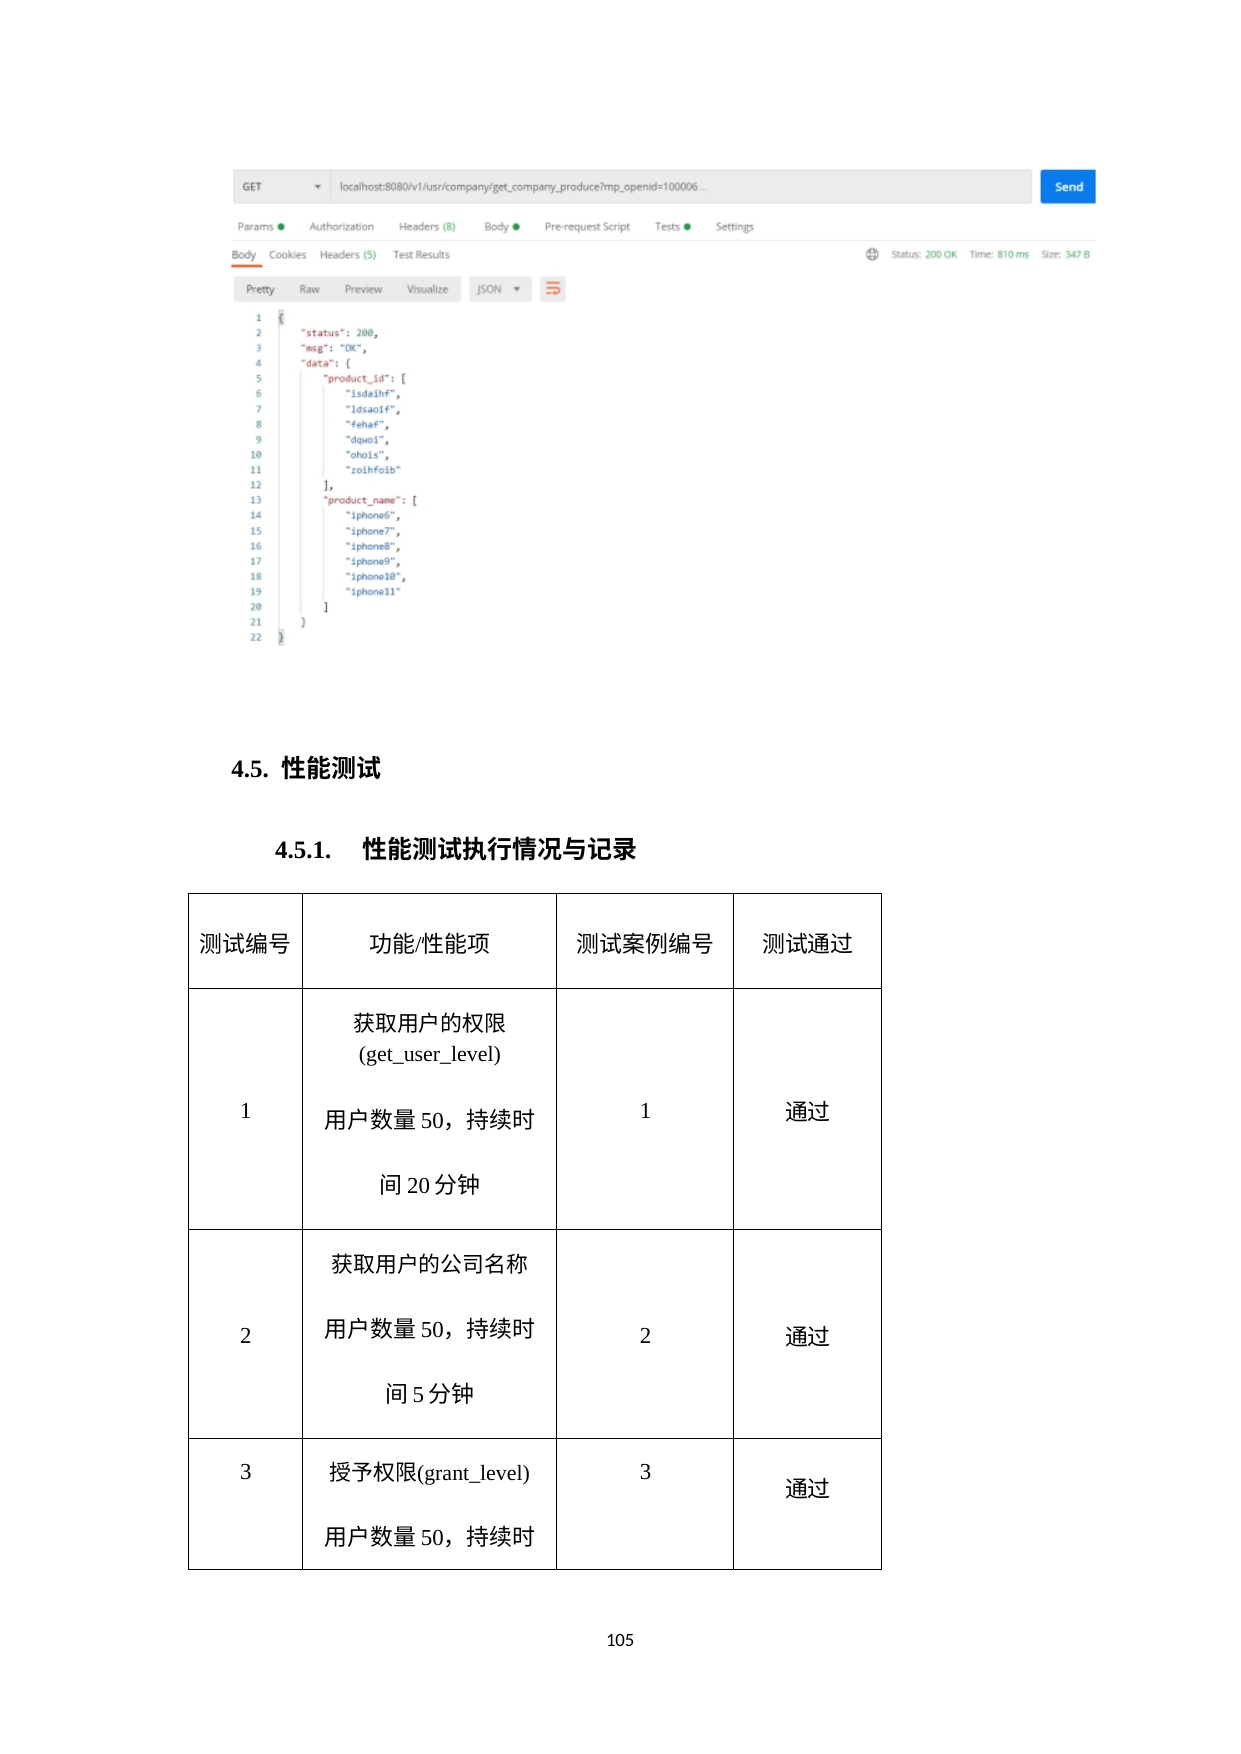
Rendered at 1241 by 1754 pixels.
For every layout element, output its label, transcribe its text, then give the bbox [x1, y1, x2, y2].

table_header 功能/性能项 [303, 894, 556, 988]
table_cell 通过 [734, 989, 881, 1229]
table_header 测试通过 [734, 894, 881, 988]
table_cell 3 [557, 1439, 733, 1568]
table_cell 获取用户的公司名称 用户数量50，持续时间5分钟 [303, 1230, 556, 1437]
table_header 测试编号 [189, 894, 302, 988]
table_cell 1 [557, 989, 733, 1229]
table_header 测试案例编号 [557, 894, 733, 988]
table_cell 3 [189, 1439, 302, 1568]
table_cell 2 [189, 1230, 302, 1437]
table_cell 1 [189, 989, 302, 1229]
table_cell 2 [557, 1230, 733, 1437]
table_cell 获取用户的权限(get_user_level) 用户数量50，持续时间20分钟 [303, 989, 556, 1229]
table_cell 通过 [734, 1439, 881, 1568]
table_cell 通过 [734, 1230, 881, 1437]
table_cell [303, 1439, 556, 1568]
list 性能测试执行情况与记录 [275, 816, 1053, 881]
list 性能测试 [231, 734, 1053, 799]
picture [231, 165, 1097, 646]
